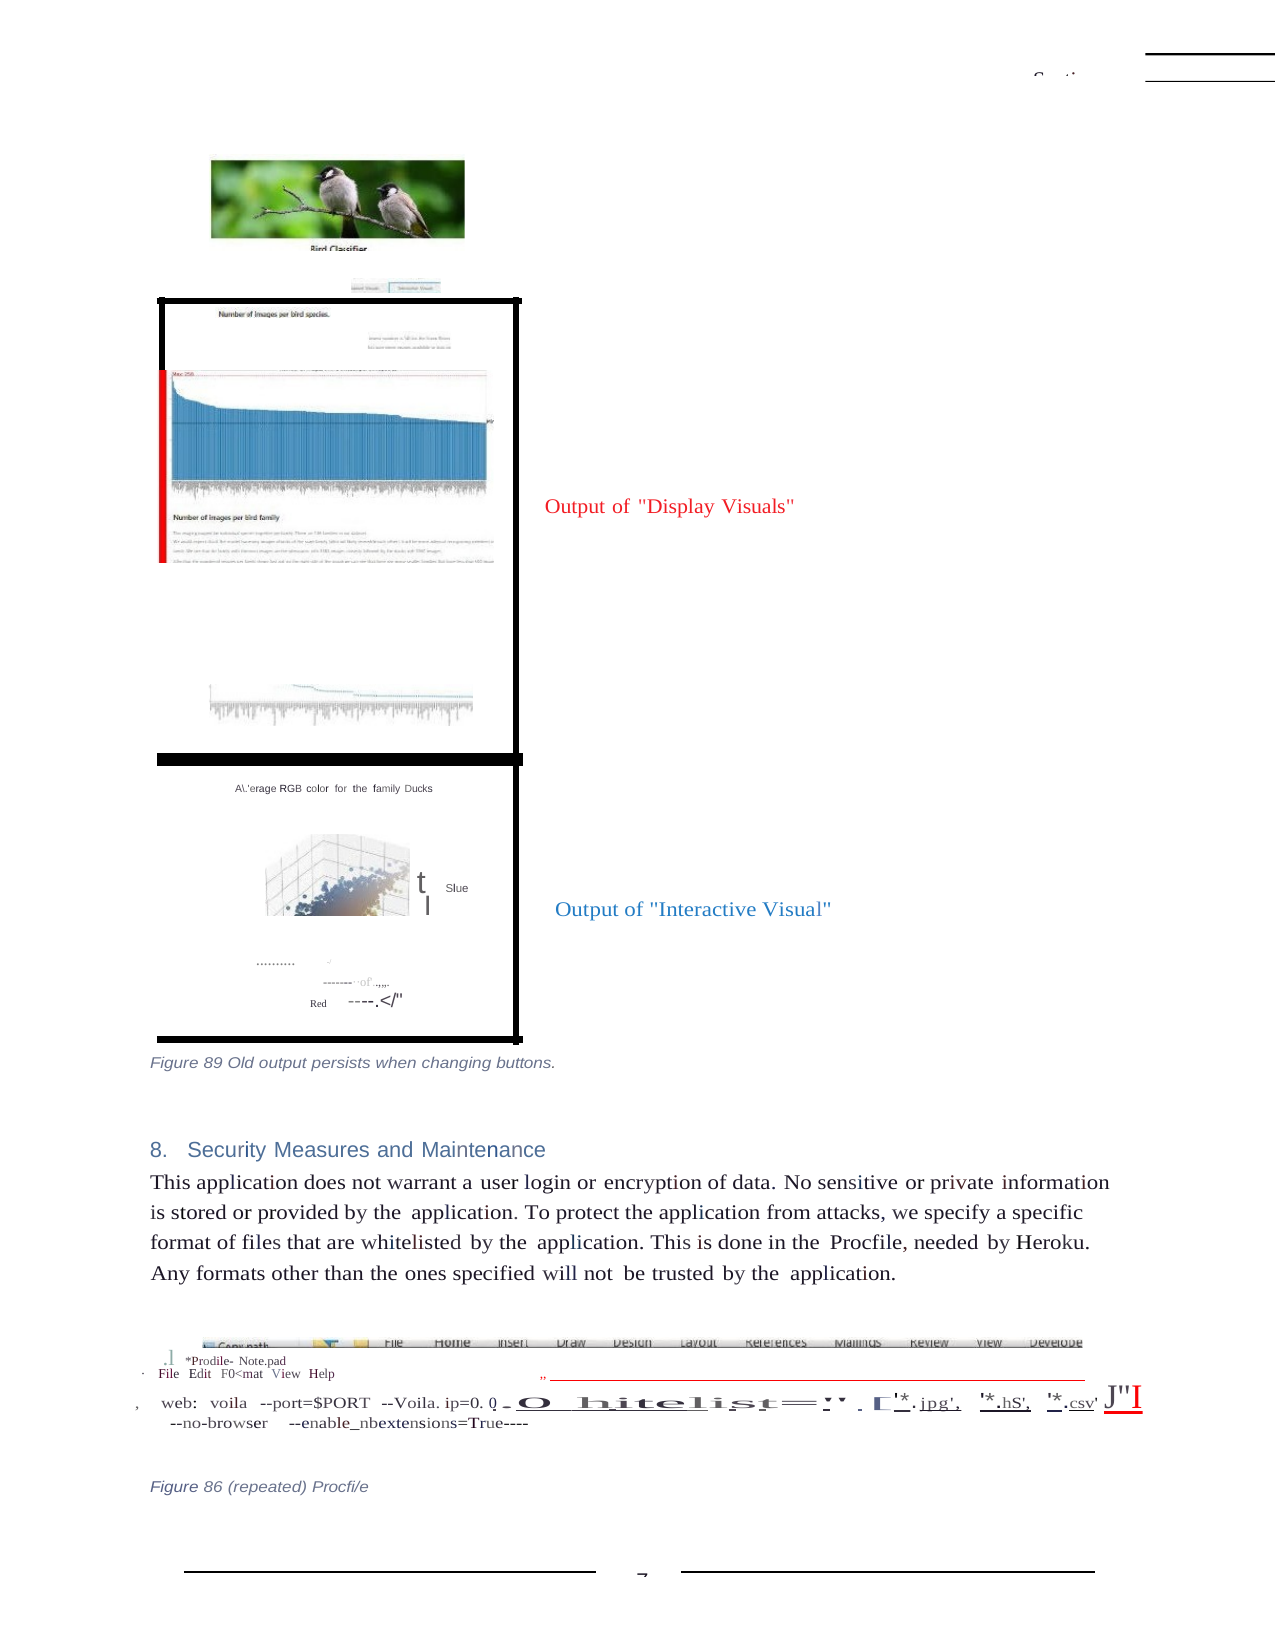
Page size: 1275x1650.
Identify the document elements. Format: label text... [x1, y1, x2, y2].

text , web: voila --port=$PORT --Voila. ip=0. 0.0 hitelist=" ['*.jpg', '*.hS', '*.csv' J"I [134, 1381, 1252, 1416]
text --no-browser --enable_nbextensions=True---- [170, 1416, 1252, 1432]
text Figure 89 Old output persists when changing buttons. [150, 1054, 1252, 1072]
text Any formats other than the ones specified will not be trusted by the application. [150, 1261, 1252, 1285]
picture [208, 154, 465, 251]
text This application does not warrant a user login or encryption of data. No sensitive or private information is stored or provided by the application. To protect the application from attacks, we specify a specific format of files that are whitelisted by the application. This is done in the Procfile, needed by Heroku. [150, 1169, 1117, 1254]
picture [215, 307, 331, 318]
picture [208, 684, 473, 726]
text Output of "Interactive Visual" [265, 834, 1252, 921]
list Security Measures and Maintenance [149, 1137, 1252, 1162]
text Output of "Display Visuals" [512, 494, 827, 518]
picture [265, 834, 410, 916]
text Figure 86 (repeated) Procfi/e [150, 1477, 1252, 1496]
picture [202, 1337, 1083, 1348]
picture [367, 331, 452, 349]
picture [157, 370, 494, 563]
picture [351, 278, 441, 293]
